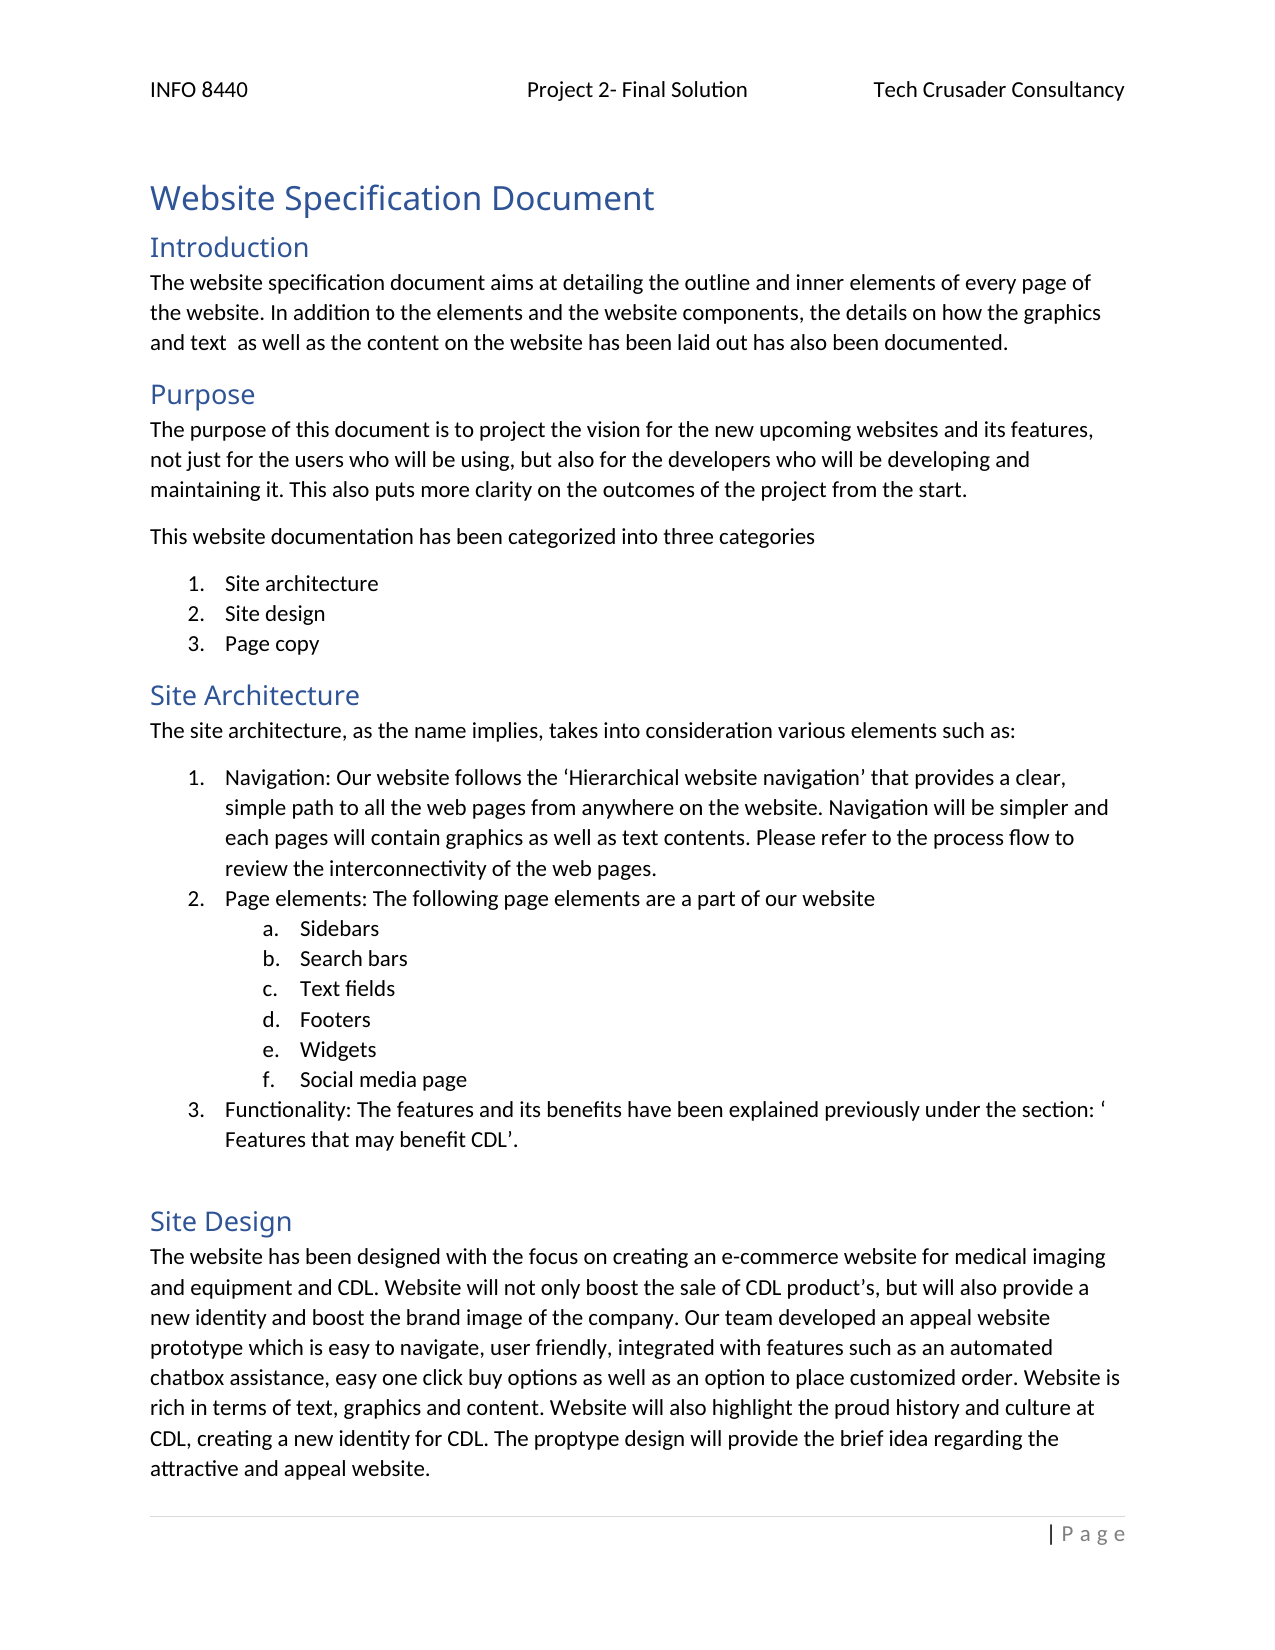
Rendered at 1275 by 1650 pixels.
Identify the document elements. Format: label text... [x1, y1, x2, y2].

list Site design [187, 599, 1125, 627]
list Page copy [187, 629, 1125, 658]
text The website has been designed with the focus on creating an e-commerce website for medical imaging and equipment and CDL. Website will not only boost the sale of CDL product’s, but will also provide a new identity and boost the brand image of the company. Our team developed an appeal website prototype which is easy to navigate, user friendly, integrated with features such as an automated chatbox assistance, easy one click buy options as well as an option to place customized order. Website is rich in terms of text, graphics and content. Website will also highlight the proud history and culture at CDL, creating a new identity for CDL. The proptype design will provide the brief idea regarding the attractive and appeal website. [150, 1242, 1125, 1482]
text The site architecture, as the name implies, takes into consideration various elements such as: [150, 716, 1125, 744]
subtitle Site Design [150, 1203, 1125, 1239]
list Page elements: The following page elements are a part of our website [187, 884, 1125, 912]
subtitle Purpose [150, 375, 1125, 412]
list Site architecture [187, 569, 1125, 597]
list Sidebars [262, 914, 1125, 942]
list Text fields [262, 974, 1125, 1003]
subtitle Introduction [150, 228, 1125, 265]
list Social media page [262, 1065, 1125, 1093]
list Search bars [262, 944, 1125, 972]
subtitle Site Architecture [150, 676, 1125, 713]
text The purpose of this document is to project the vision for the new upcoming websites and its features, not just for the users who will be using, but also for the developers who will be developing and maintaining it. This also puts more clarity on the outcomes of the project from the start. [150, 415, 1125, 503]
text This website documentation has been categorized into three categories [150, 522, 1125, 550]
list Footers [262, 1005, 1125, 1033]
subtitle Website Specification Document [150, 175, 1125, 220]
text The website specification document aims at detailing the outline and inner elements of every page of the website. In addition to the elements and the website components, the details on how the graphics and text as well as the content on the website has been laid out has also been documented. [150, 268, 1125, 356]
list Navigation: Our website follows the ‘Hierarchical website navigation’ that provides a clear, simple path to all the web pages from anywhere on the website. Navigation will be simpler and each pages will contain graphics as well as text contents. Please refer to the process flow to review the interconnectivity of the web pages. [187, 763, 1125, 882]
list Widgets [262, 1035, 1125, 1063]
list Functionality: The features and its benefits have been explained previously under the section: ‘ Features that may benefit CDL’. [187, 1095, 1125, 1154]
